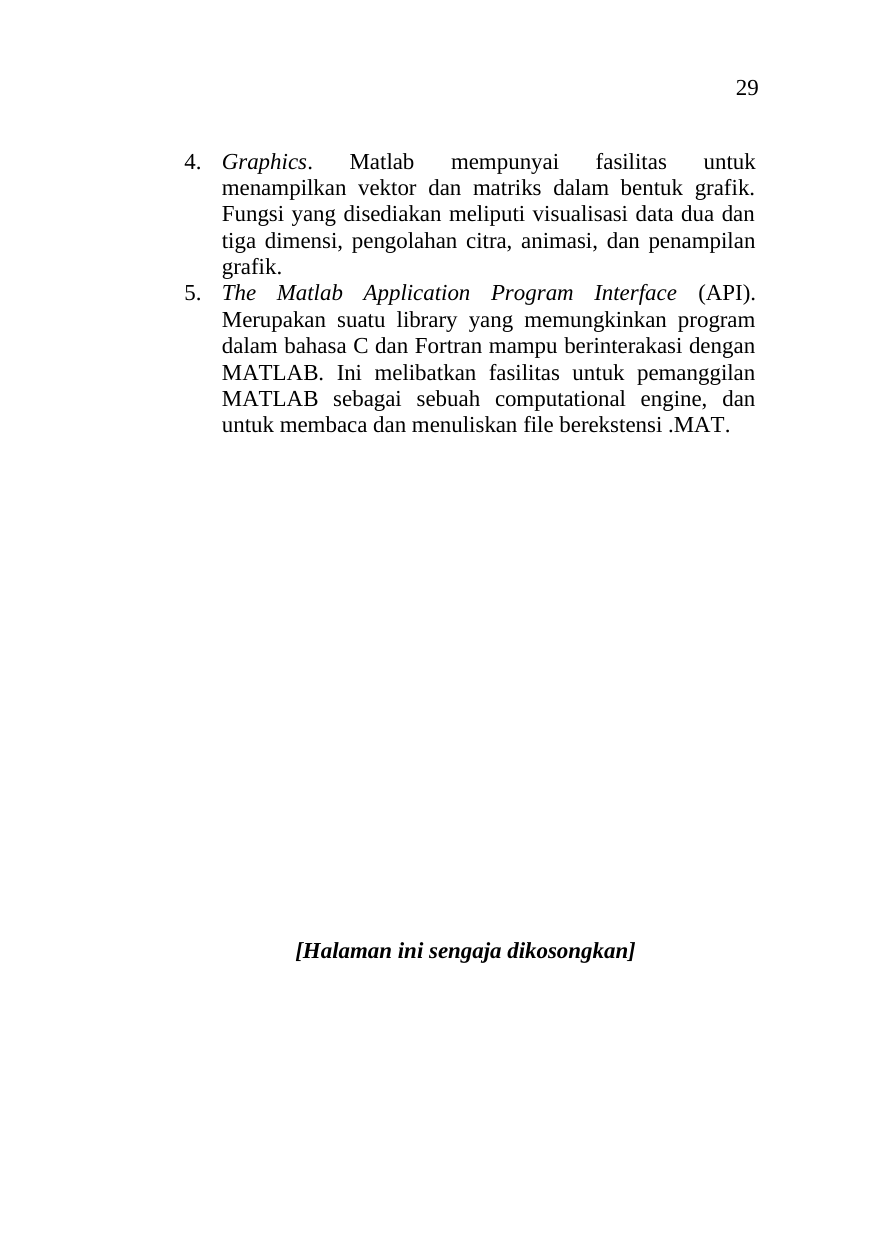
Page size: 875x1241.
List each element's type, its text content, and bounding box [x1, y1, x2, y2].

list Graphics. Matlab mempunyai fasilitas untuk menampilkan vektor dan matriks dalam bentuk grafik. Fungsi yang disediakan meliputi visualisasi data dua dan tiga dimensi, pengolahan citra, animasi, dan penampilan grafik. [184, 148, 756, 279]
list The Matlab Application Program Interface (API). Merupakan suatu library yang memungkinkan program dalam bahasa C dan Fortran mampu berinterakasi dengan MATLAB. Ini melibatkan fasilitas untuk pemanggilan MATLAB sebagai sebuah computational engine, dan untuk membaca dan menuliskan file berekstensi .MAT. [184, 279, 756, 438]
text [Halaman ini sengaja dikosongkan] [177, 937, 756, 963]
